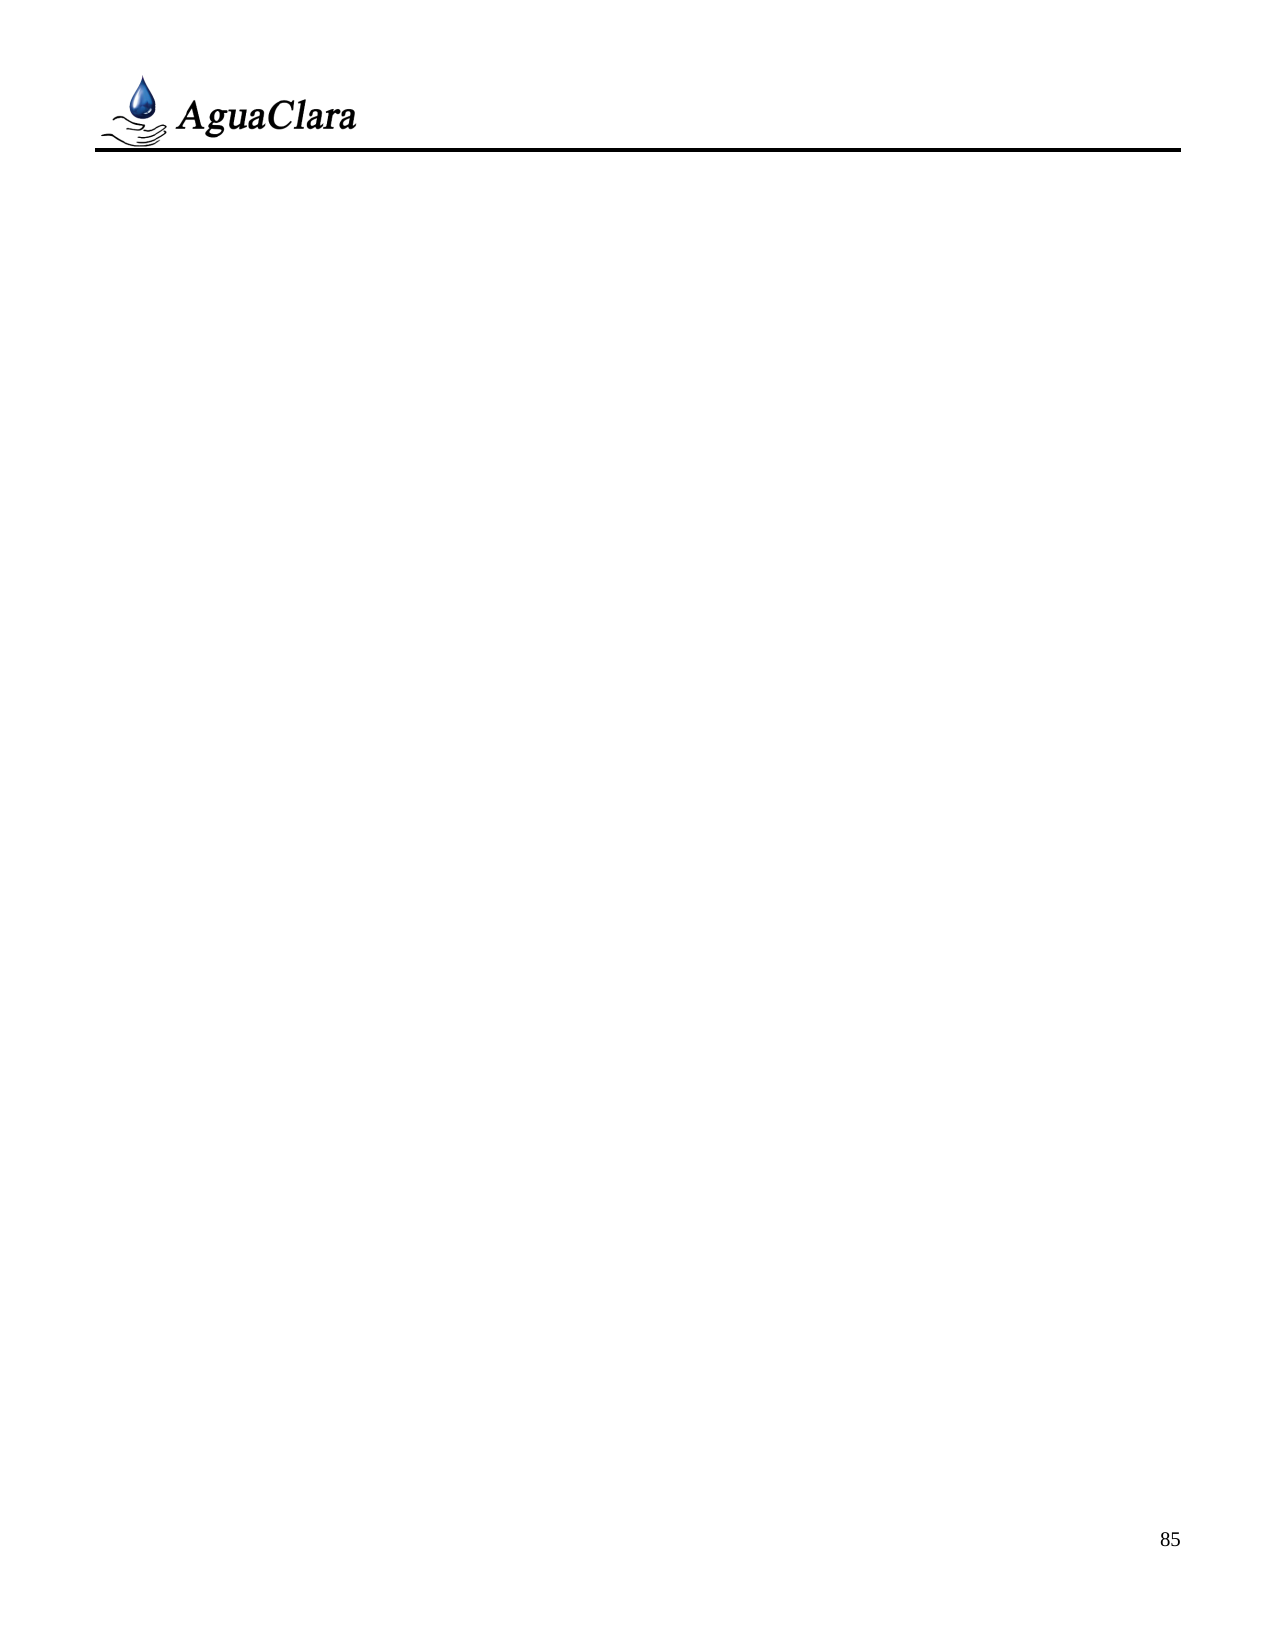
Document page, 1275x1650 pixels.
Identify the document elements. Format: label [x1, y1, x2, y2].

picture [94, 75, 373, 148]
